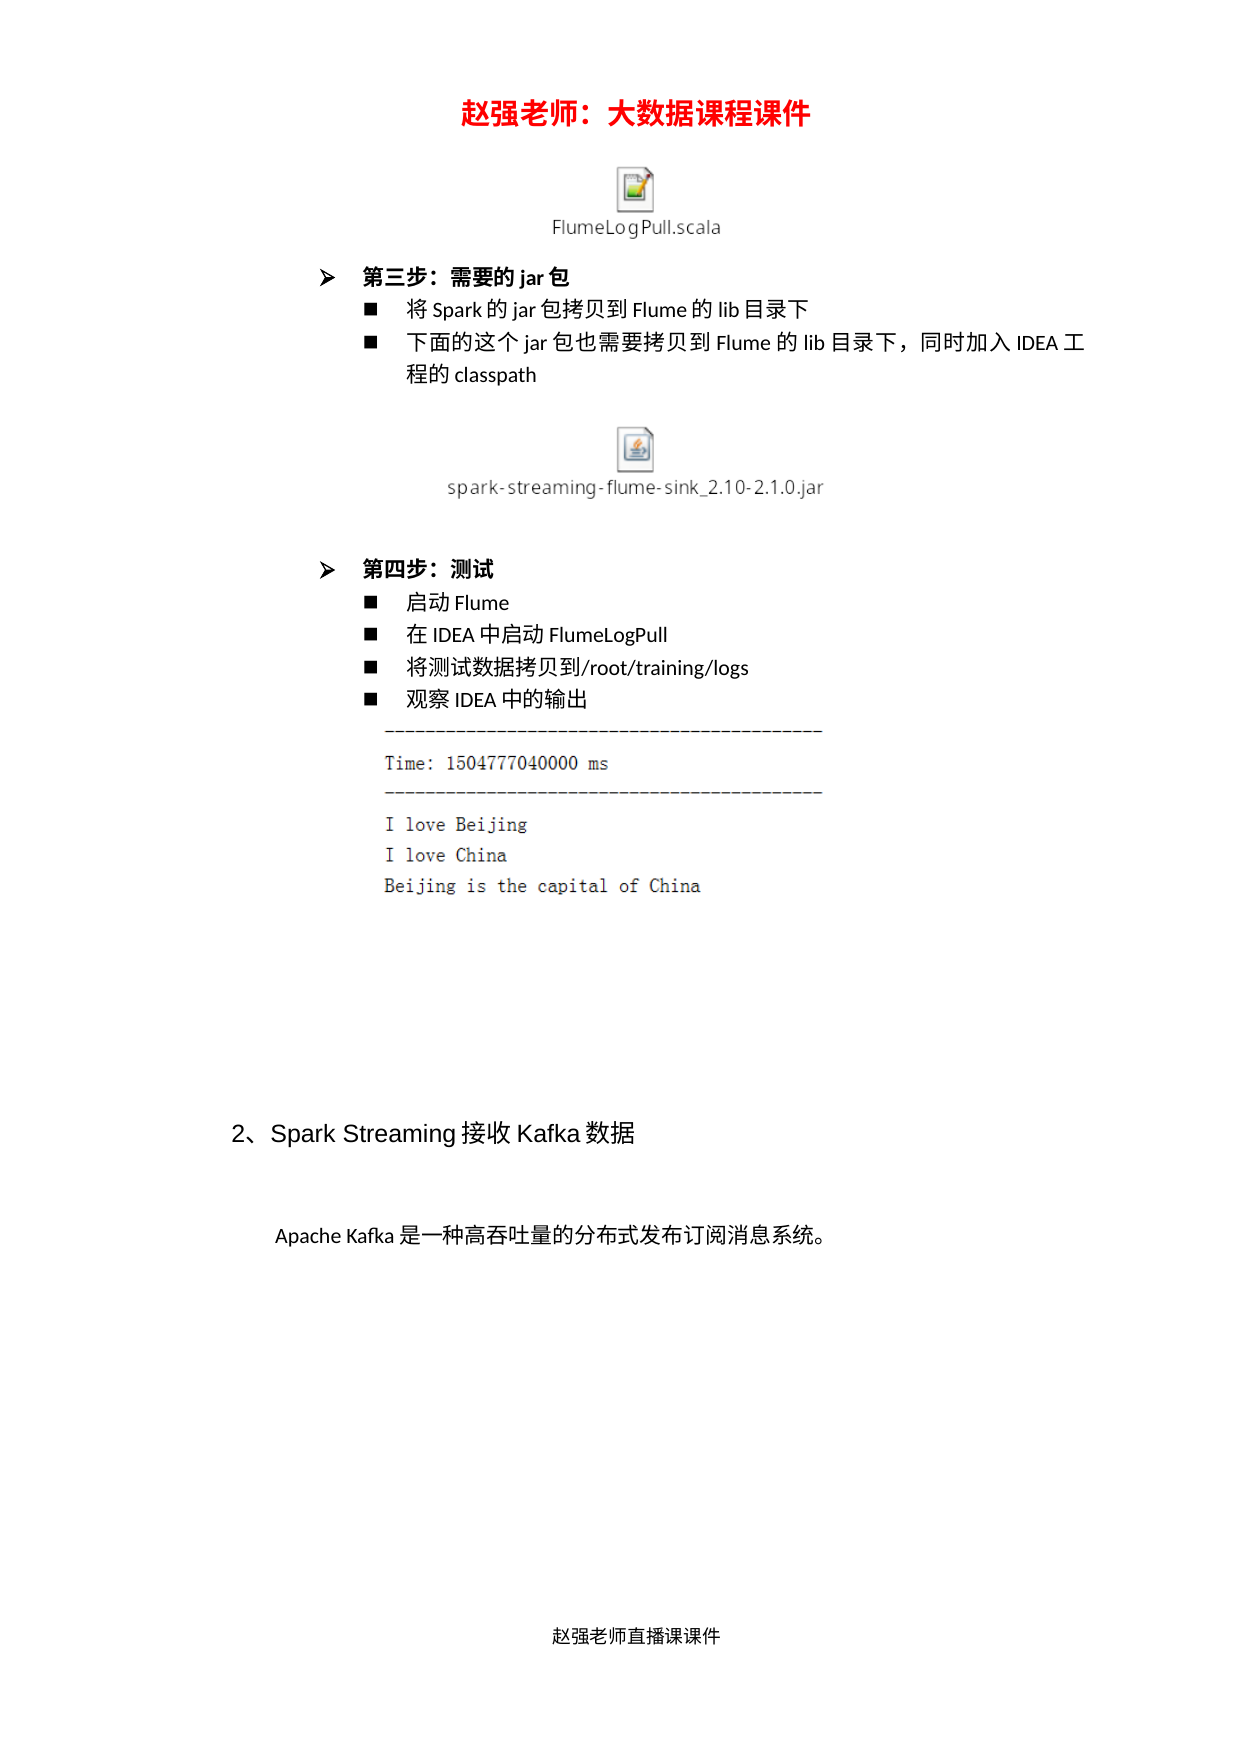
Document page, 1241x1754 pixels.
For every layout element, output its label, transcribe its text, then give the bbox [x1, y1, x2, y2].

list 观察IDEA中的输出 [362, 682, 1085, 714]
list 在IDEA中启动FlumeLogPull [362, 617, 1085, 649]
list 第三步：需要的jar包 [319, 259, 1085, 292]
list 第四步：测试 [319, 552, 1085, 584]
picture [362, 714, 867, 916]
list 下面的这个jar包也需要拷贝到Flume的lib目录下，同时加入IDEA工程的classpath [362, 324, 1085, 389]
list 启动Flume [362, 584, 1085, 617]
subtitle 2、Spark Streaming接收Kafka数据 [187, 1099, 1085, 1164]
list Apache Kafka是一种高吞吐量的分布式发布订阅消息系统。 [275, 1217, 1085, 1250]
list 将Spark的jar包拷贝到Flume的lib目录下 [362, 292, 1085, 324]
list 将测试数据拷贝到/root/training/logs [362, 649, 1085, 682]
